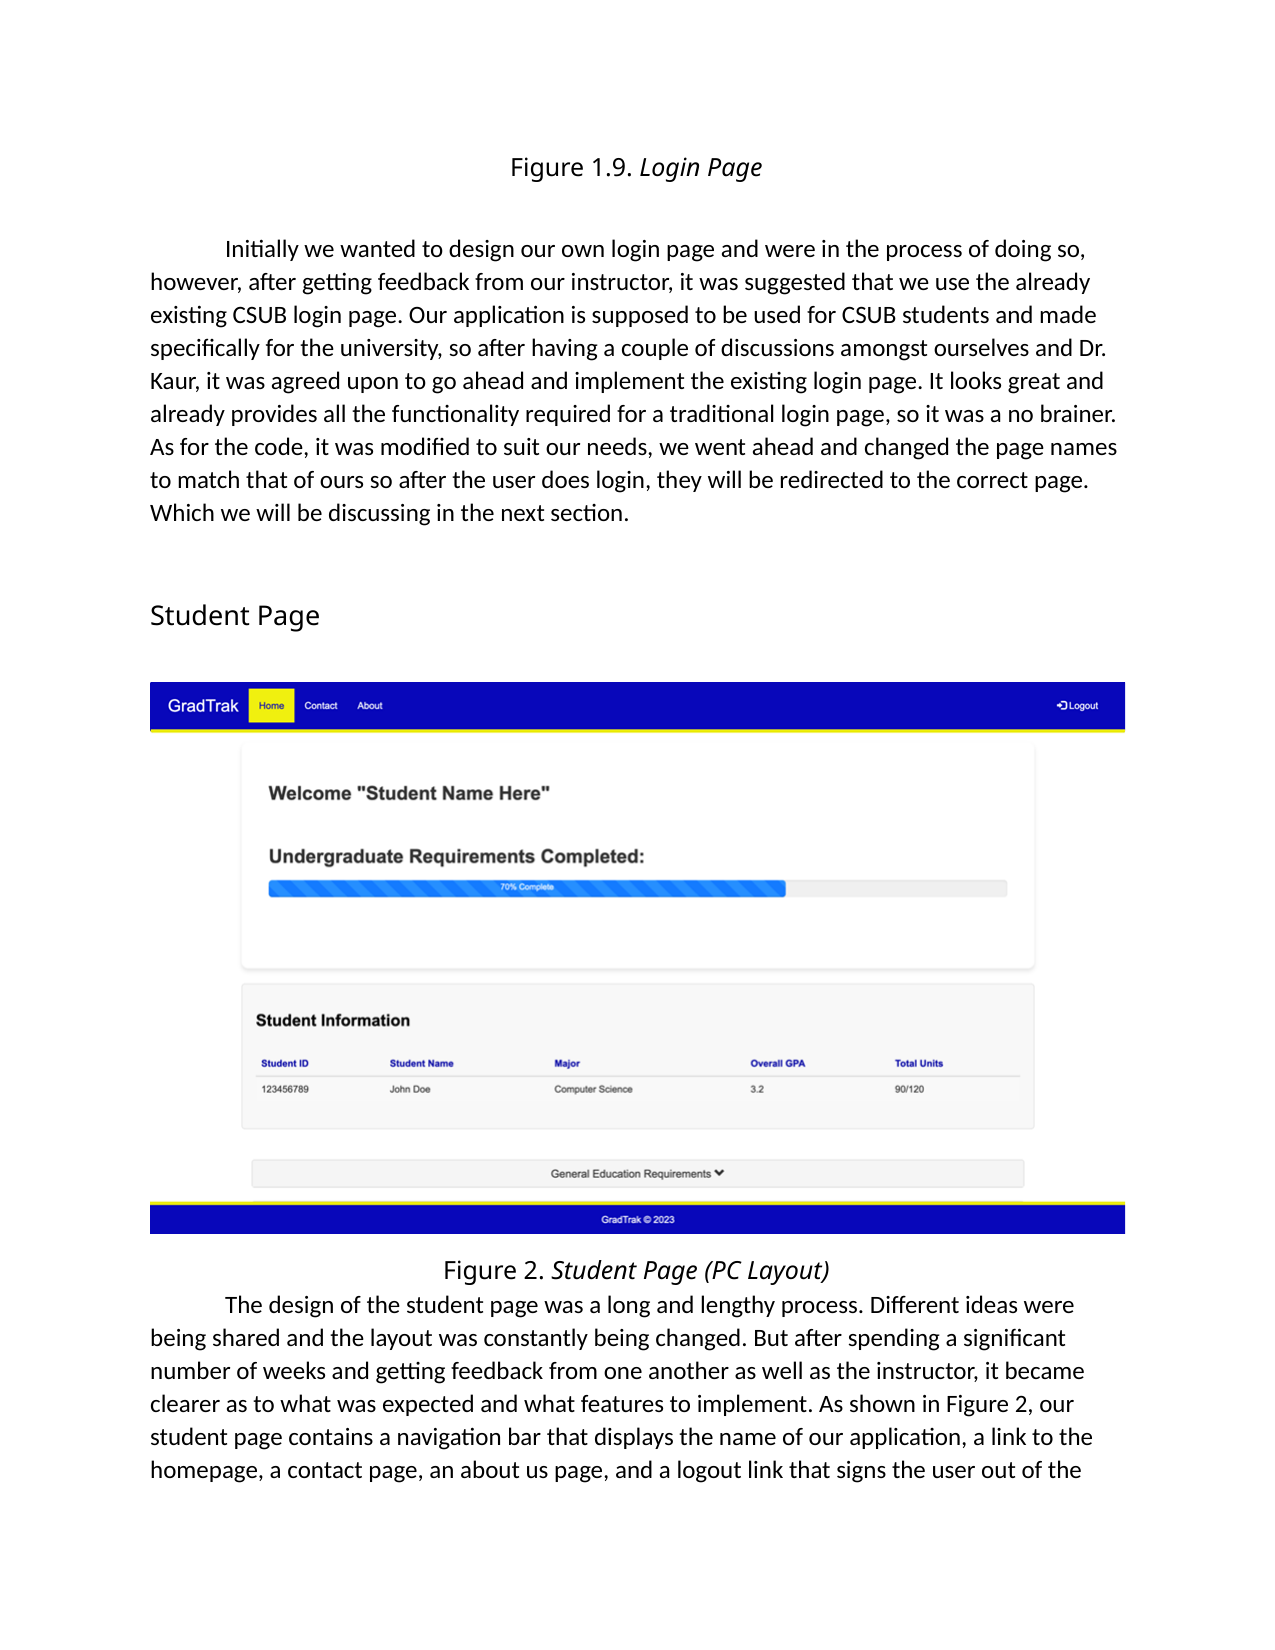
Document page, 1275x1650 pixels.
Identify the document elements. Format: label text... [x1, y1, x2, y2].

picture [150, 682, 1125, 1234]
text Initially we wanted to design our own login page and were in the process of doing so, however, after getting feedback from our instructor, it was suggested that we use the already existing CSUB login page. Our application is supposed to be used for CSUB students and made specifically for the university, so after having a couple of discussions amongst ourselves and Dr. Kaur, it was agreed upon to go ahead and implement the existing login page. It looks great and already provides all the functionality required for a traditional login page, so it was a no brainer. As for the code, it was modified to suit our needs, we went ahead and changed the page names to match that of ours so after the user does login, they will be redirected to the correct page. Which we will be discussing in the next section. [150, 234, 1125, 527]
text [150, 1289, 1125, 1484]
subtitle Figure 1.9. Login Page [150, 150, 1125, 184]
subtitle Figure 2. Student Page (PC Layout) [150, 1253, 1125, 1287]
subtitle Student Page [150, 596, 1125, 633]
